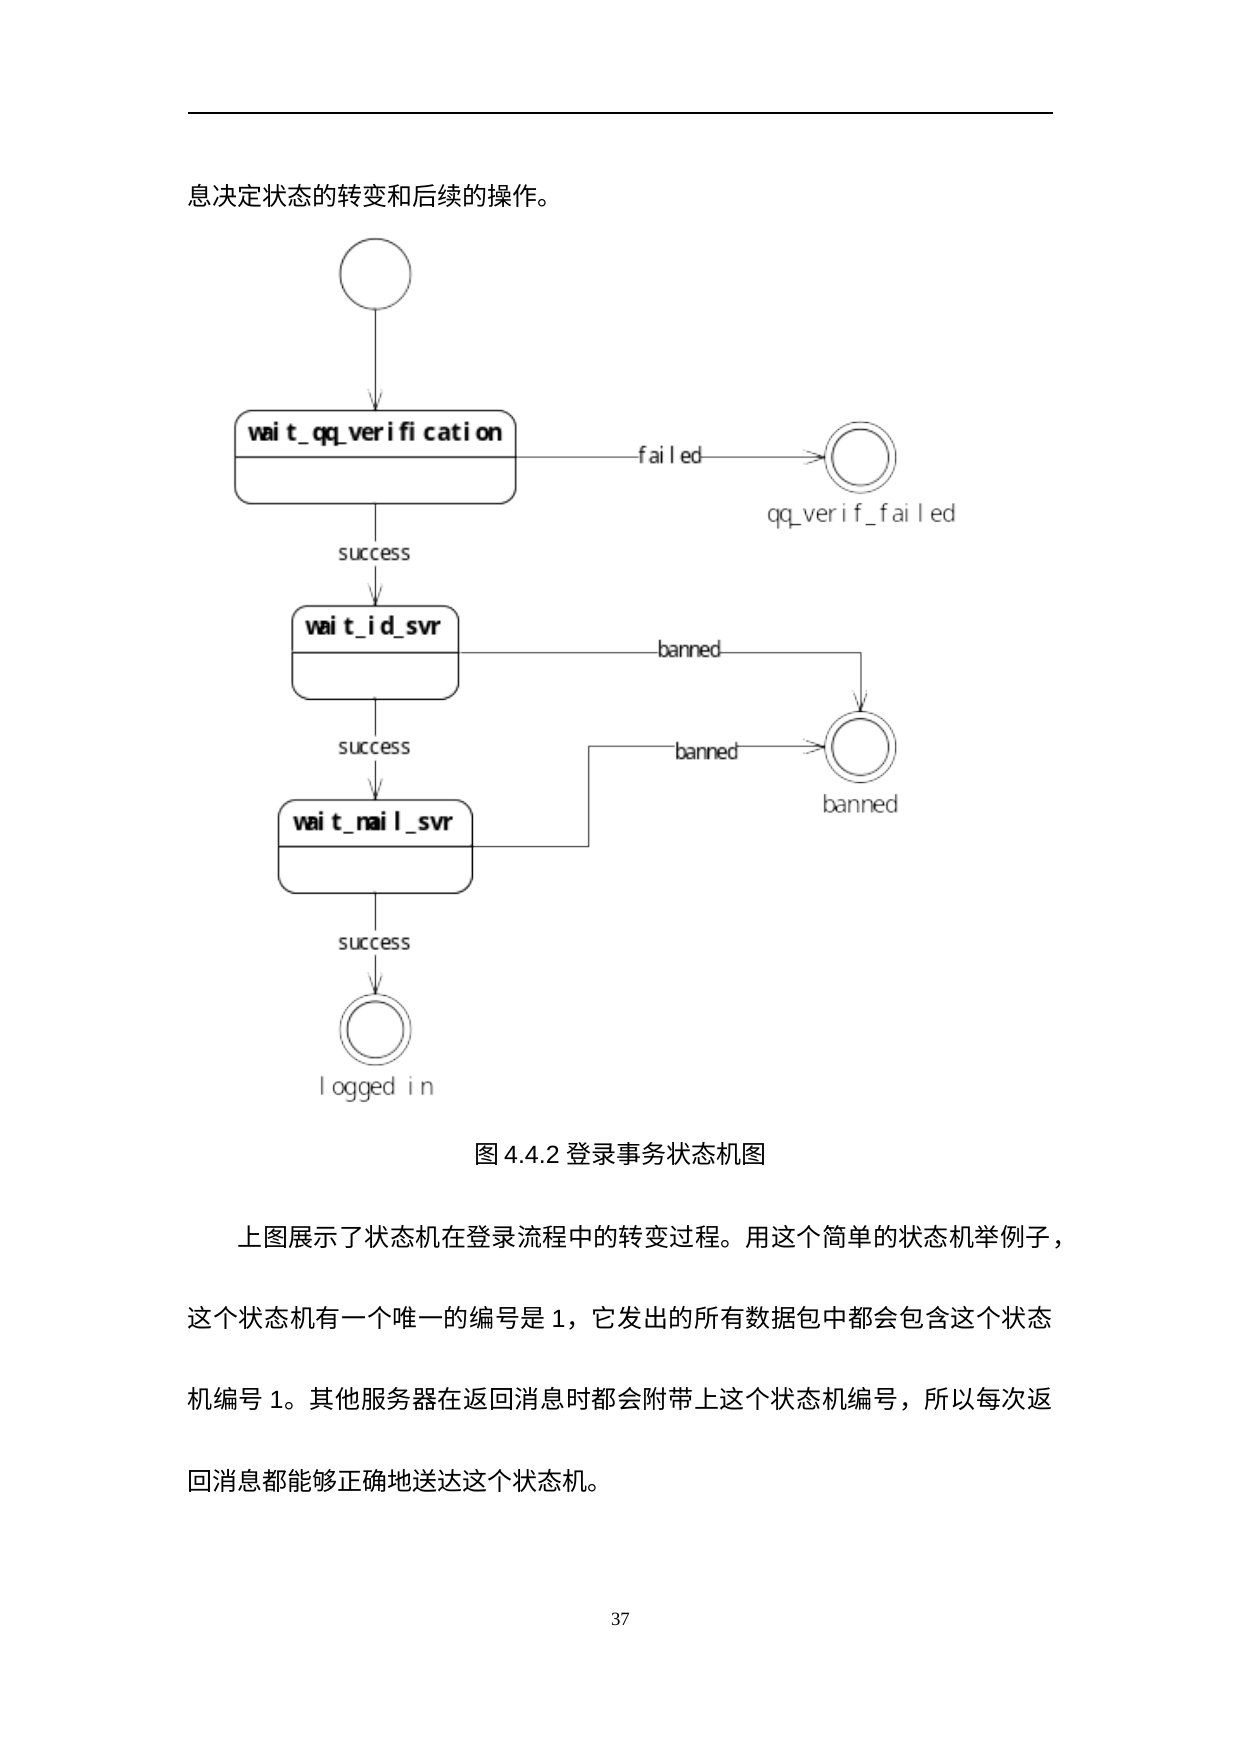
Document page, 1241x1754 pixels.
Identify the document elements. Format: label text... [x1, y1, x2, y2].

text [187, 162, 1053, 227]
text 图4.4.2 登录事务状态机图 [187, 1120, 1053, 1185]
text 上图展示了状态机在登录流程中的转变过程。用这个简单的状态机举例子，这个状态机有一个唯一的编号是1，它发出的所有数据包中都会包含这个状态机编号1。其他服务器在返回消息时都会附带上这个状态机编号，所以每次返回消息都能够正确地送达这个状态机。 [187, 1203, 1053, 1512]
